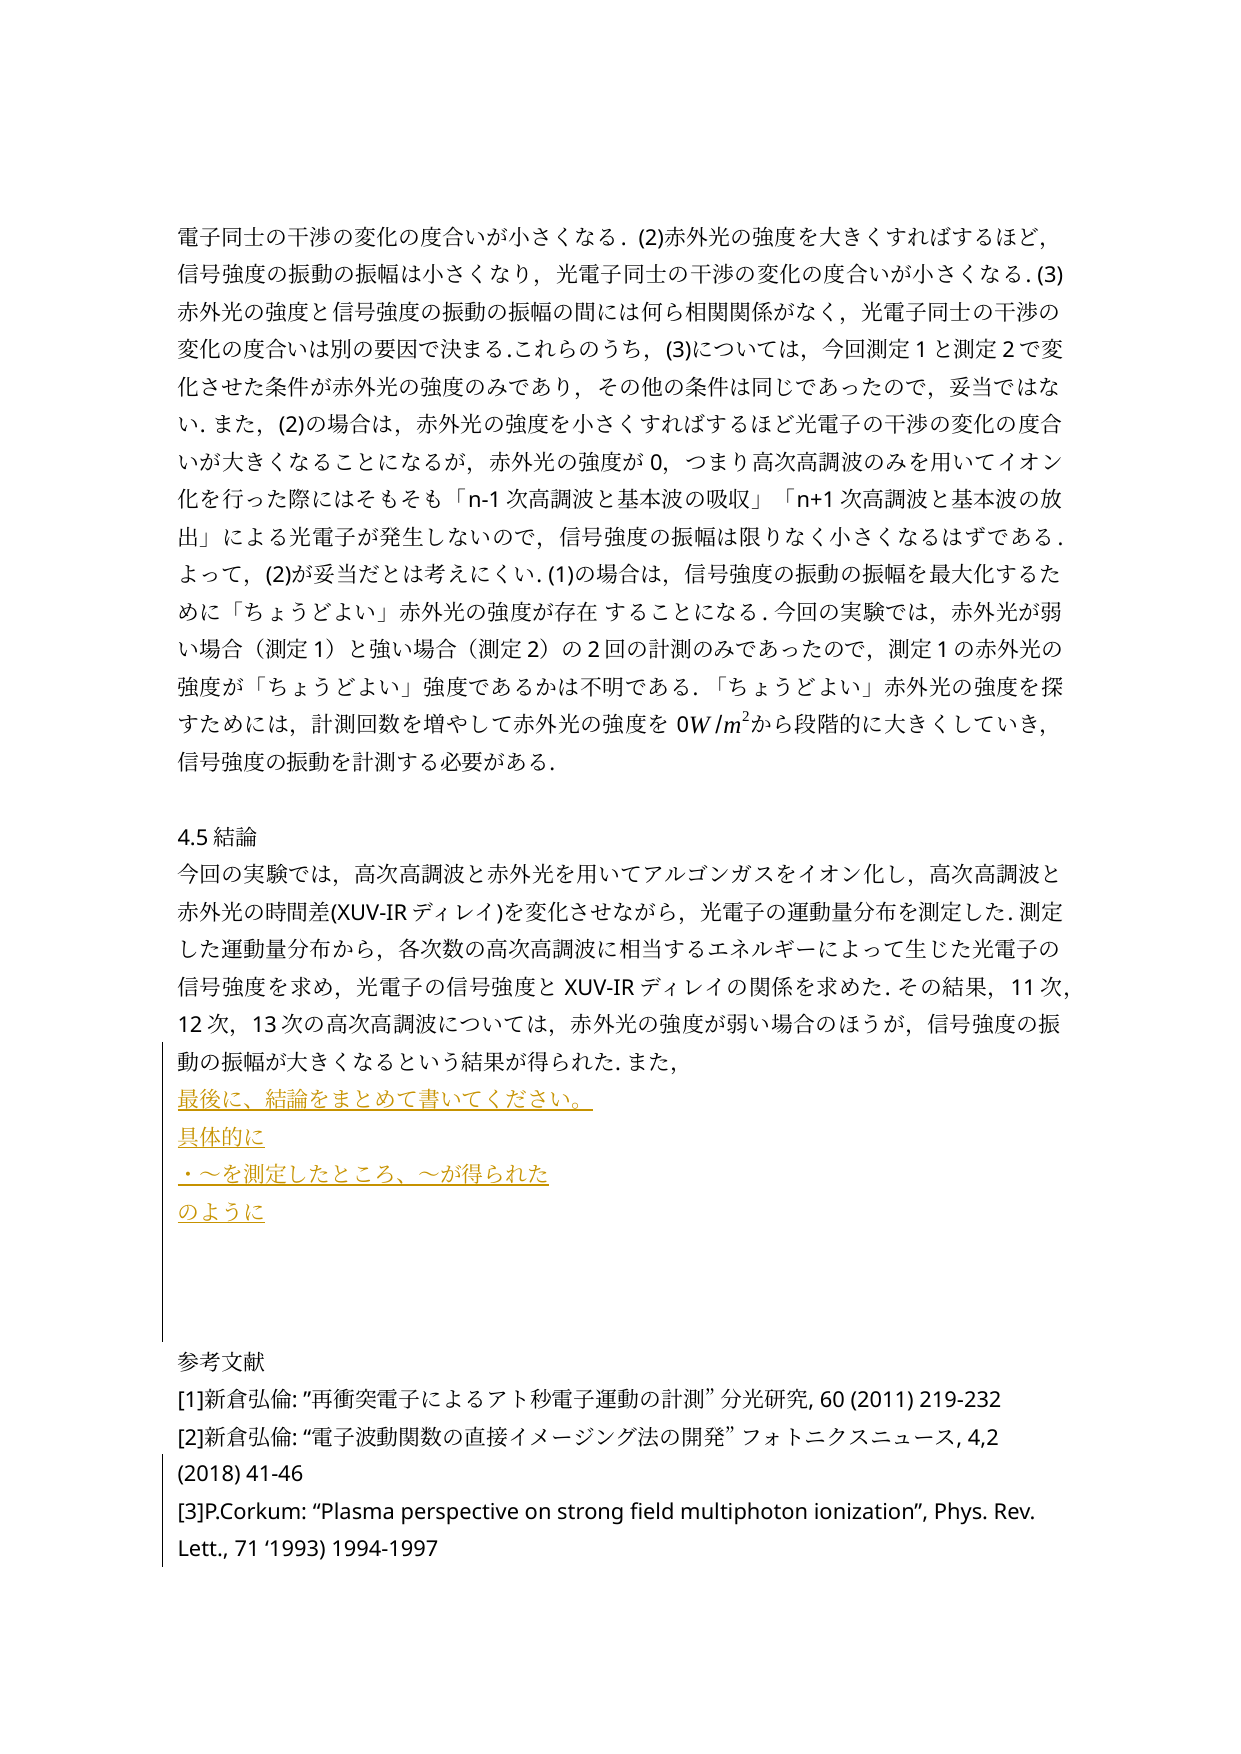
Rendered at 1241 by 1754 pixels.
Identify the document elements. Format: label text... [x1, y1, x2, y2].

text [2]新倉弘倫: “電子波動関数の直接イメージング法の開発” フォトニクスニュース, 4,2 (2018) 41-46 [177, 1417, 1063, 1492]
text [177, 217, 1063, 779]
text [3]P.Corkum: “Plasma perspective on strong field multiphoton ionization”, Phys. Rev. Lett., 71 ‘1993) 1994-1997 [177, 1492, 1063, 1567]
text [1]新倉弘倫: ”再衝突電子によるアト秒電子運動の計測” 分光研究, 60 (2011) 219-232 [177, 1379, 1063, 1417]
text 今回の実験では，高次高調波と赤外光を用いてアルゴンガスをイオン化し，高次高調波と赤外光の時間差(XUV-IRディレイ)を変化させながら，光電子の運動量分布を測定した. 測定した運動量分布から，各次数の高次高調波に相当するエネルギーによって生じた光電子の信号強度を求め，光電子の信号強度とXUV-IRディレイの関係を求めた. その結果，11次，12次，13次の高次高調波については，赤外光の強度が弱い場合のほうが，信号強度の振動の振幅が大きくなるという結果が得られた. また， [177, 854, 1063, 1079]
text 4.5 結論 [177, 817, 1063, 854]
text 参考文献 [177, 1342, 1063, 1379]
